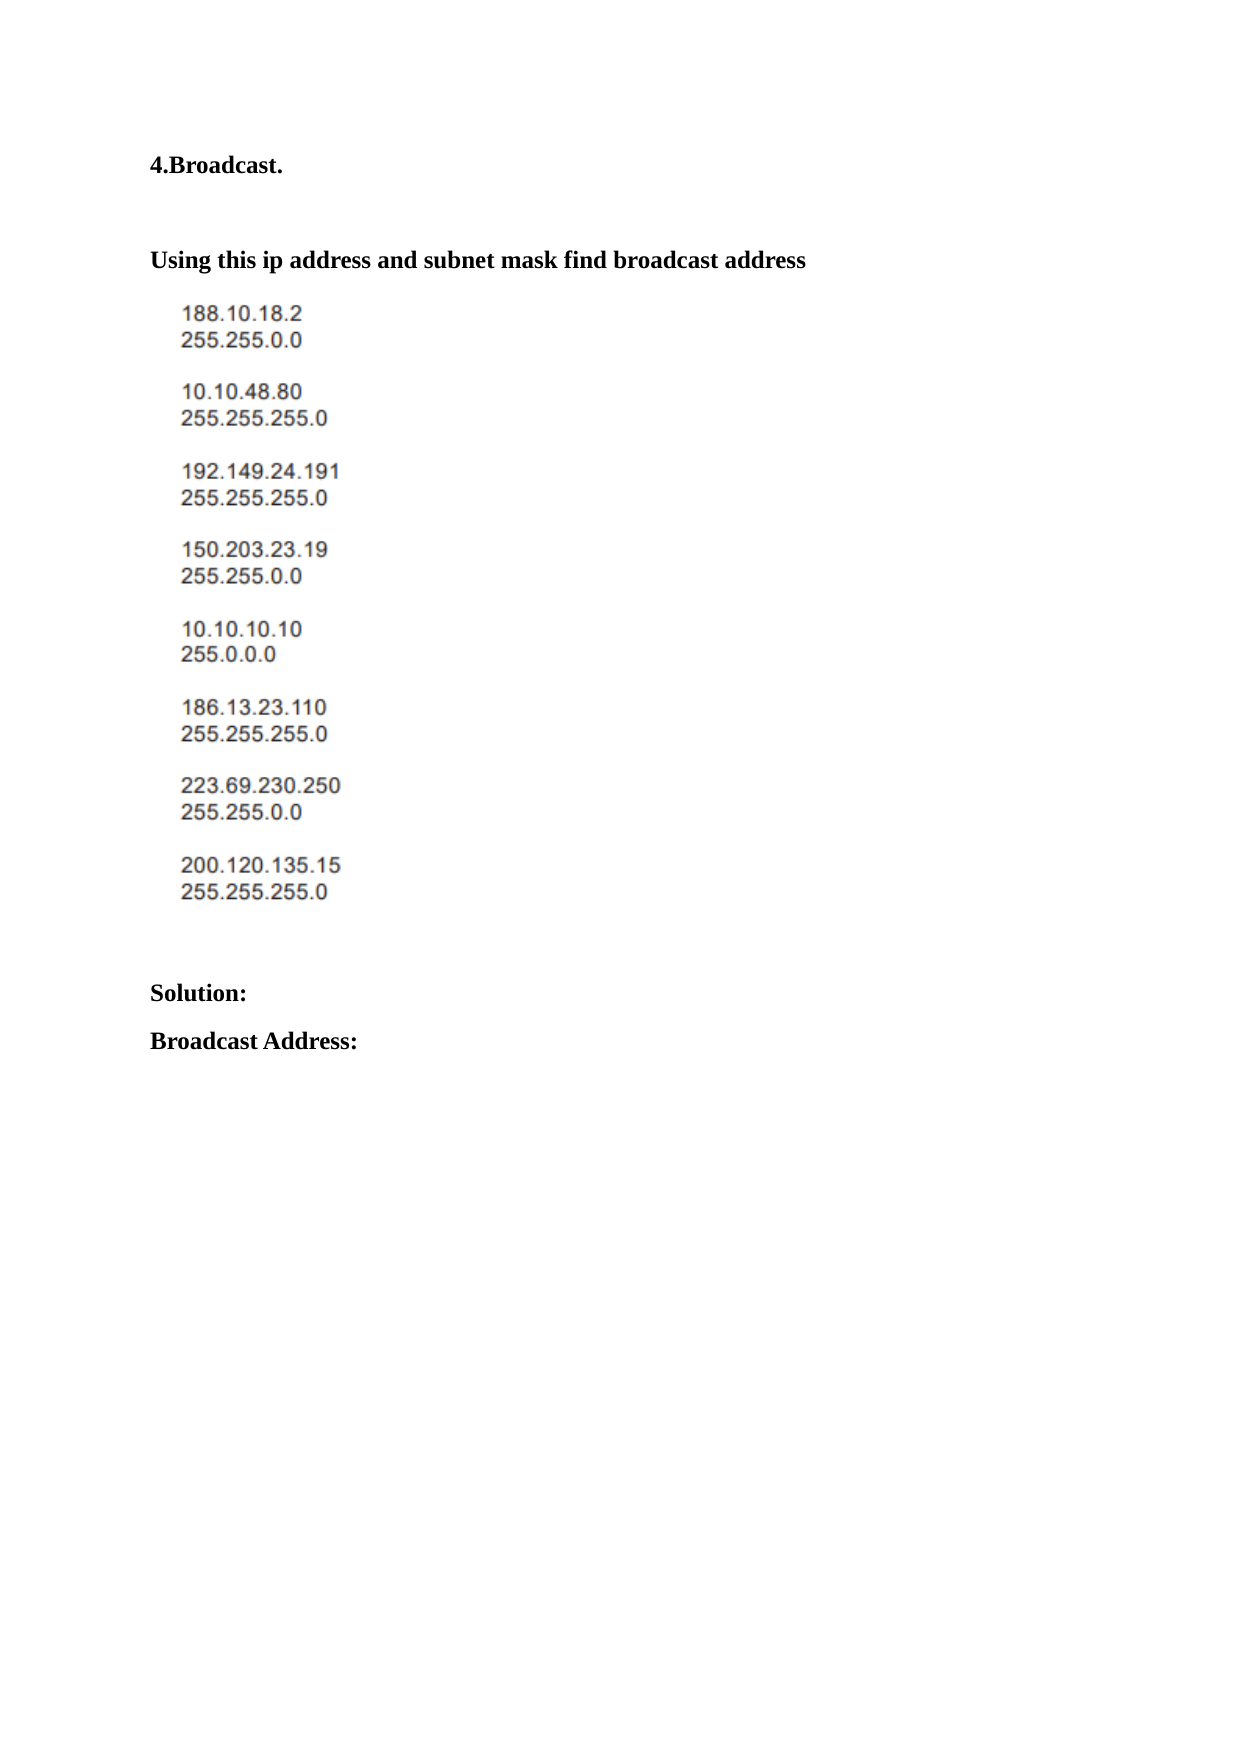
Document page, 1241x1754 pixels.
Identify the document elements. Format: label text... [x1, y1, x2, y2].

text Broadcast Address: [150, 1026, 1090, 1055]
text Using this ip address and subnet mask find broadcast address [150, 245, 1090, 274]
text 4.Broadcast. [150, 150, 1090, 179]
text Solution: [150, 978, 1090, 1007]
picture [150, 293, 372, 912]
